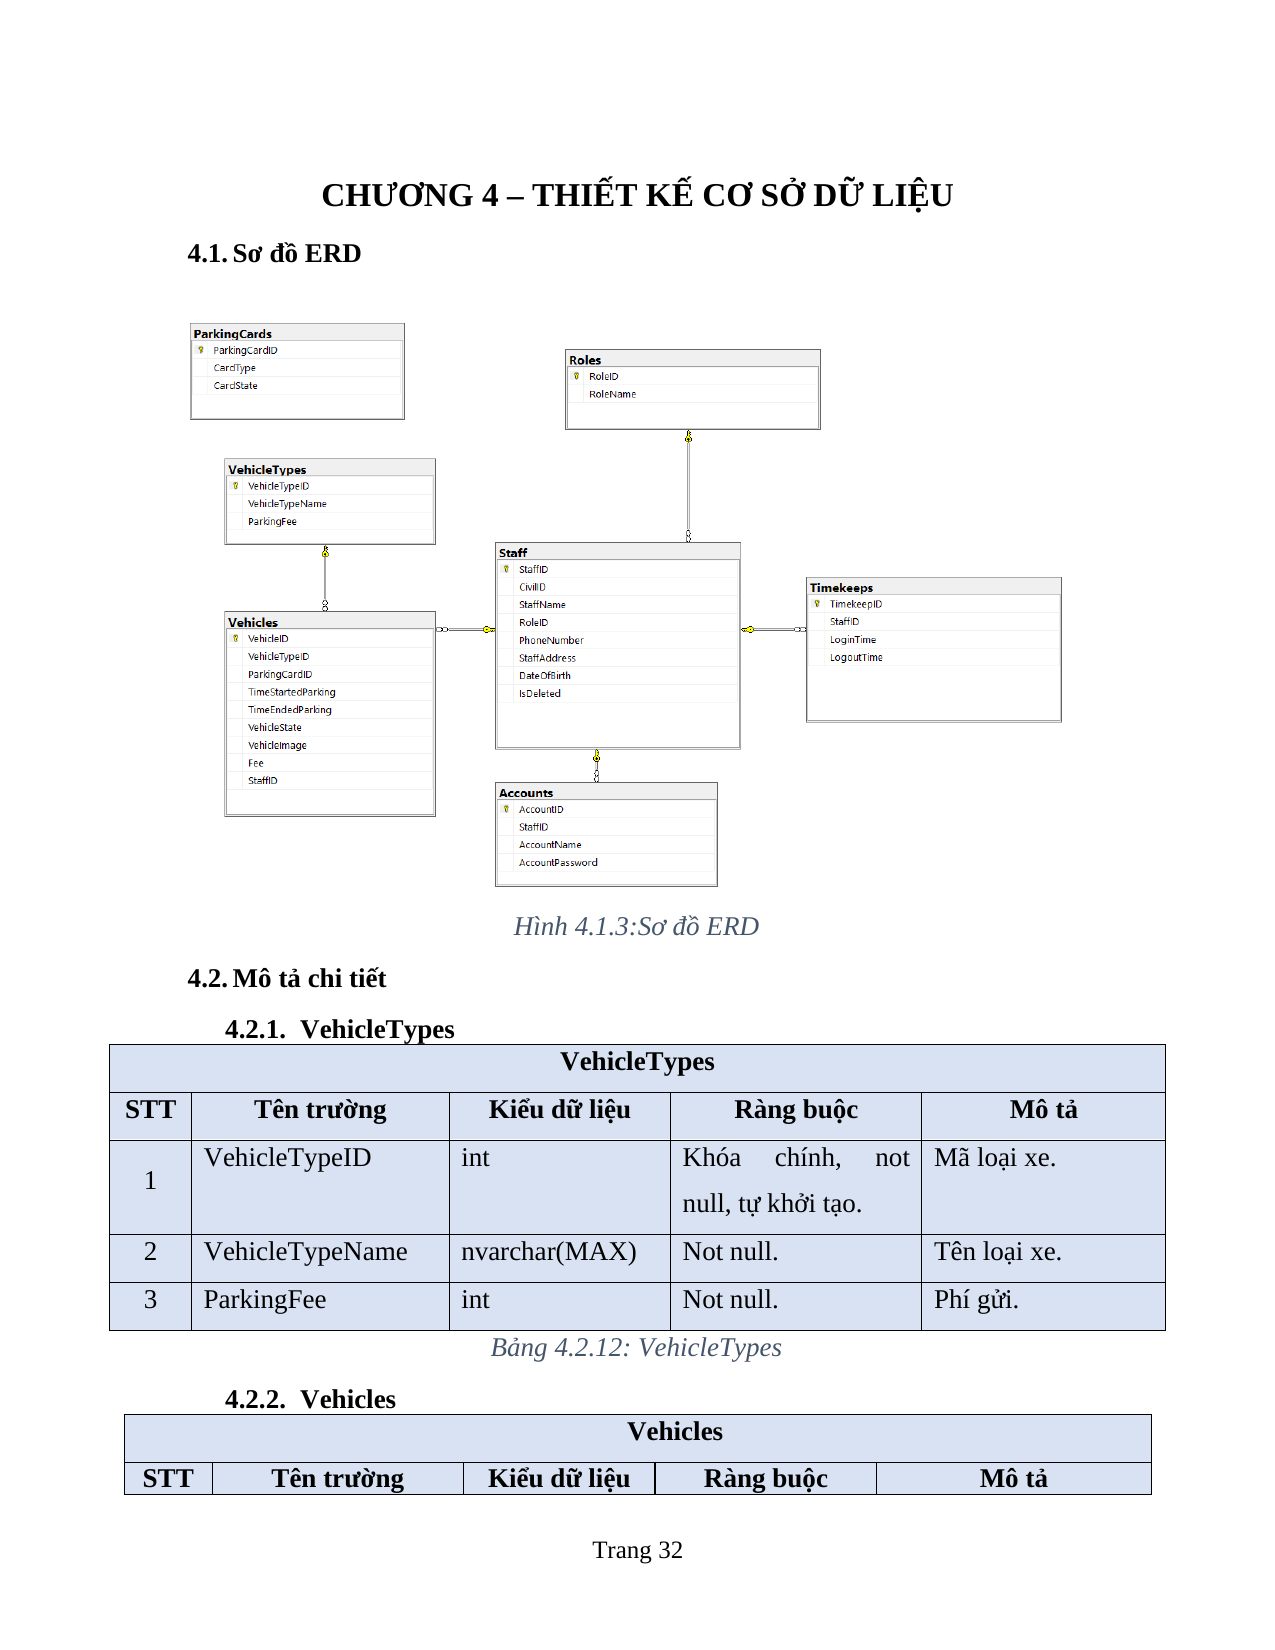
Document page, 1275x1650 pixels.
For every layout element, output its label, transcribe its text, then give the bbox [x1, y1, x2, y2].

subtitle CHƯƠNG 4 – THIẾT KẾ CƠ SỞ DỮ LIỆU [150, 175, 1125, 213]
table_cell STT [125, 1463, 212, 1494]
table_cell ParkingFee [192, 1283, 449, 1330]
subtitle Vehicles [225, 1383, 1125, 1414]
table_cell nvarchar(MAX) [450, 1235, 670, 1282]
subtitle Sơ đồ ERD [187, 237, 1125, 268]
table_cell Mã loại xe. [922, 1141, 1165, 1234]
subtitle VehicleTypes [225, 1013, 1125, 1044]
table_cell Tên trường [213, 1463, 463, 1494]
table_cell 2 [110, 1235, 191, 1282]
table_cell int [450, 1283, 670, 1330]
table_cell Phí gửi. [922, 1283, 1165, 1330]
table_cell Not null. [671, 1235, 921, 1282]
table_cell VehicleTypeID [192, 1141, 449, 1234]
table_cell 1 [110, 1141, 191, 1234]
table_cell Ràng buộc [656, 1463, 876, 1494]
table_cell Tên trường [192, 1093, 449, 1139]
table_header Vehicles [125, 1415, 1151, 1462]
table_cell Khóa chính, not null, tự khởi tạo. [671, 1141, 921, 1234]
subtitle Mô tả chi tiết [187, 962, 1125, 993]
table_cell 3 [110, 1283, 191, 1330]
picture [150, 283, 1091, 895]
table_cell STT [110, 1093, 191, 1139]
table_cell Mô tả [877, 1463, 1151, 1494]
table_header VehicleTypes [110, 1045, 1165, 1092]
table_cell VehicleTypeName [192, 1235, 449, 1282]
table_cell Kiểu dữ liệu [450, 1093, 670, 1139]
table_cell Tên loại xe. [922, 1235, 1165, 1282]
table_cell int [450, 1141, 670, 1234]
table_cell Kiểu dữ liệu [464, 1463, 654, 1494]
table_cell Not null. [671, 1283, 921, 1330]
table_cell Mô tả [922, 1093, 1165, 1139]
table_cell Ràng buộc [671, 1093, 921, 1139]
